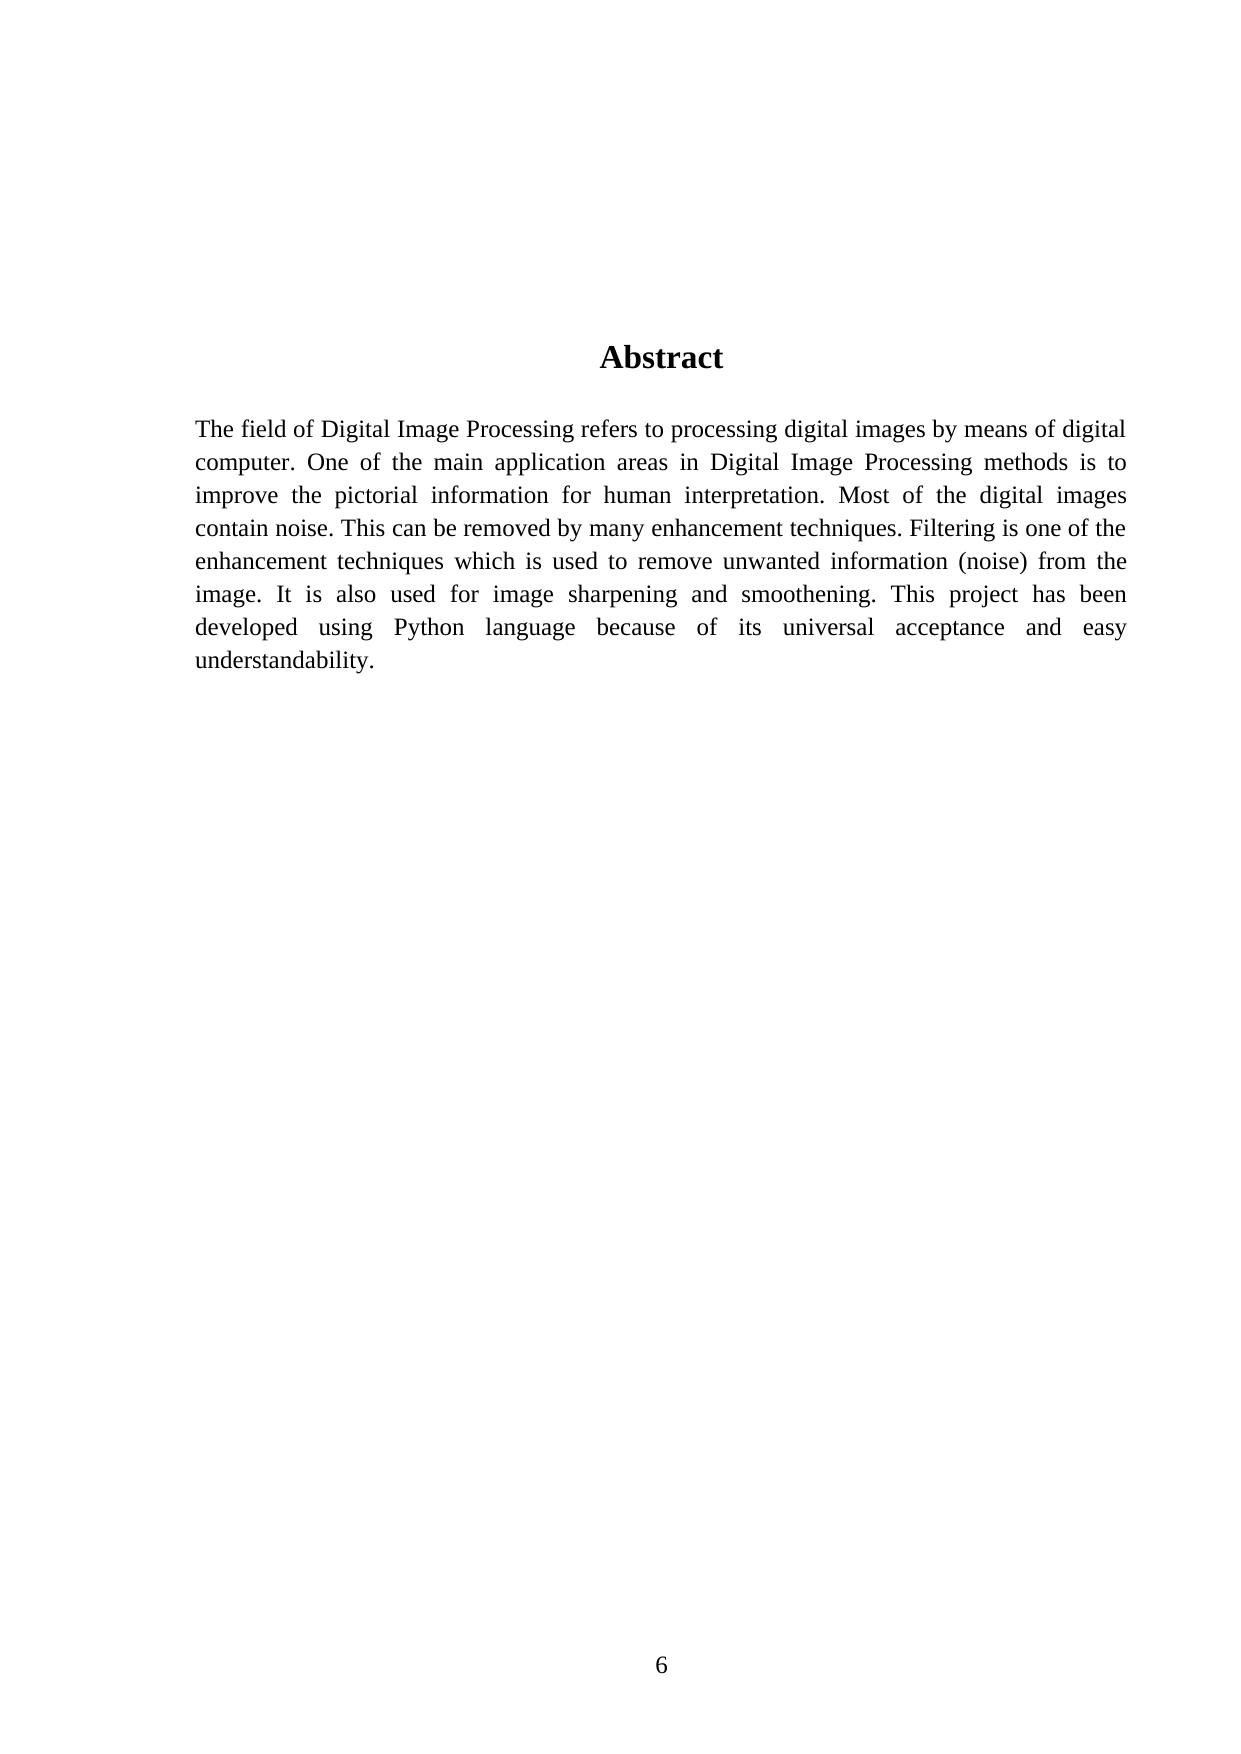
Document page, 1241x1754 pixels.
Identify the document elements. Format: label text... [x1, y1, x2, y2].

text Abstract [195, 337, 1128, 376]
text The field of Digital Image Processing refers to processing digital images by means of digital computer. One of the main application areas in Digital Image Processing methods is to improve the pictorial information for human interpretation. Most of the digital images contain noise. This can be removed by many enhancement techniques. Filtering is one of the enhancement techniques which is used to remove unwanted information (noise) from the image. It is also used for image sharpening and smoothening. This project has been developed using Python language because of its universal acceptance and easy understandability. [195, 414, 1128, 674]
